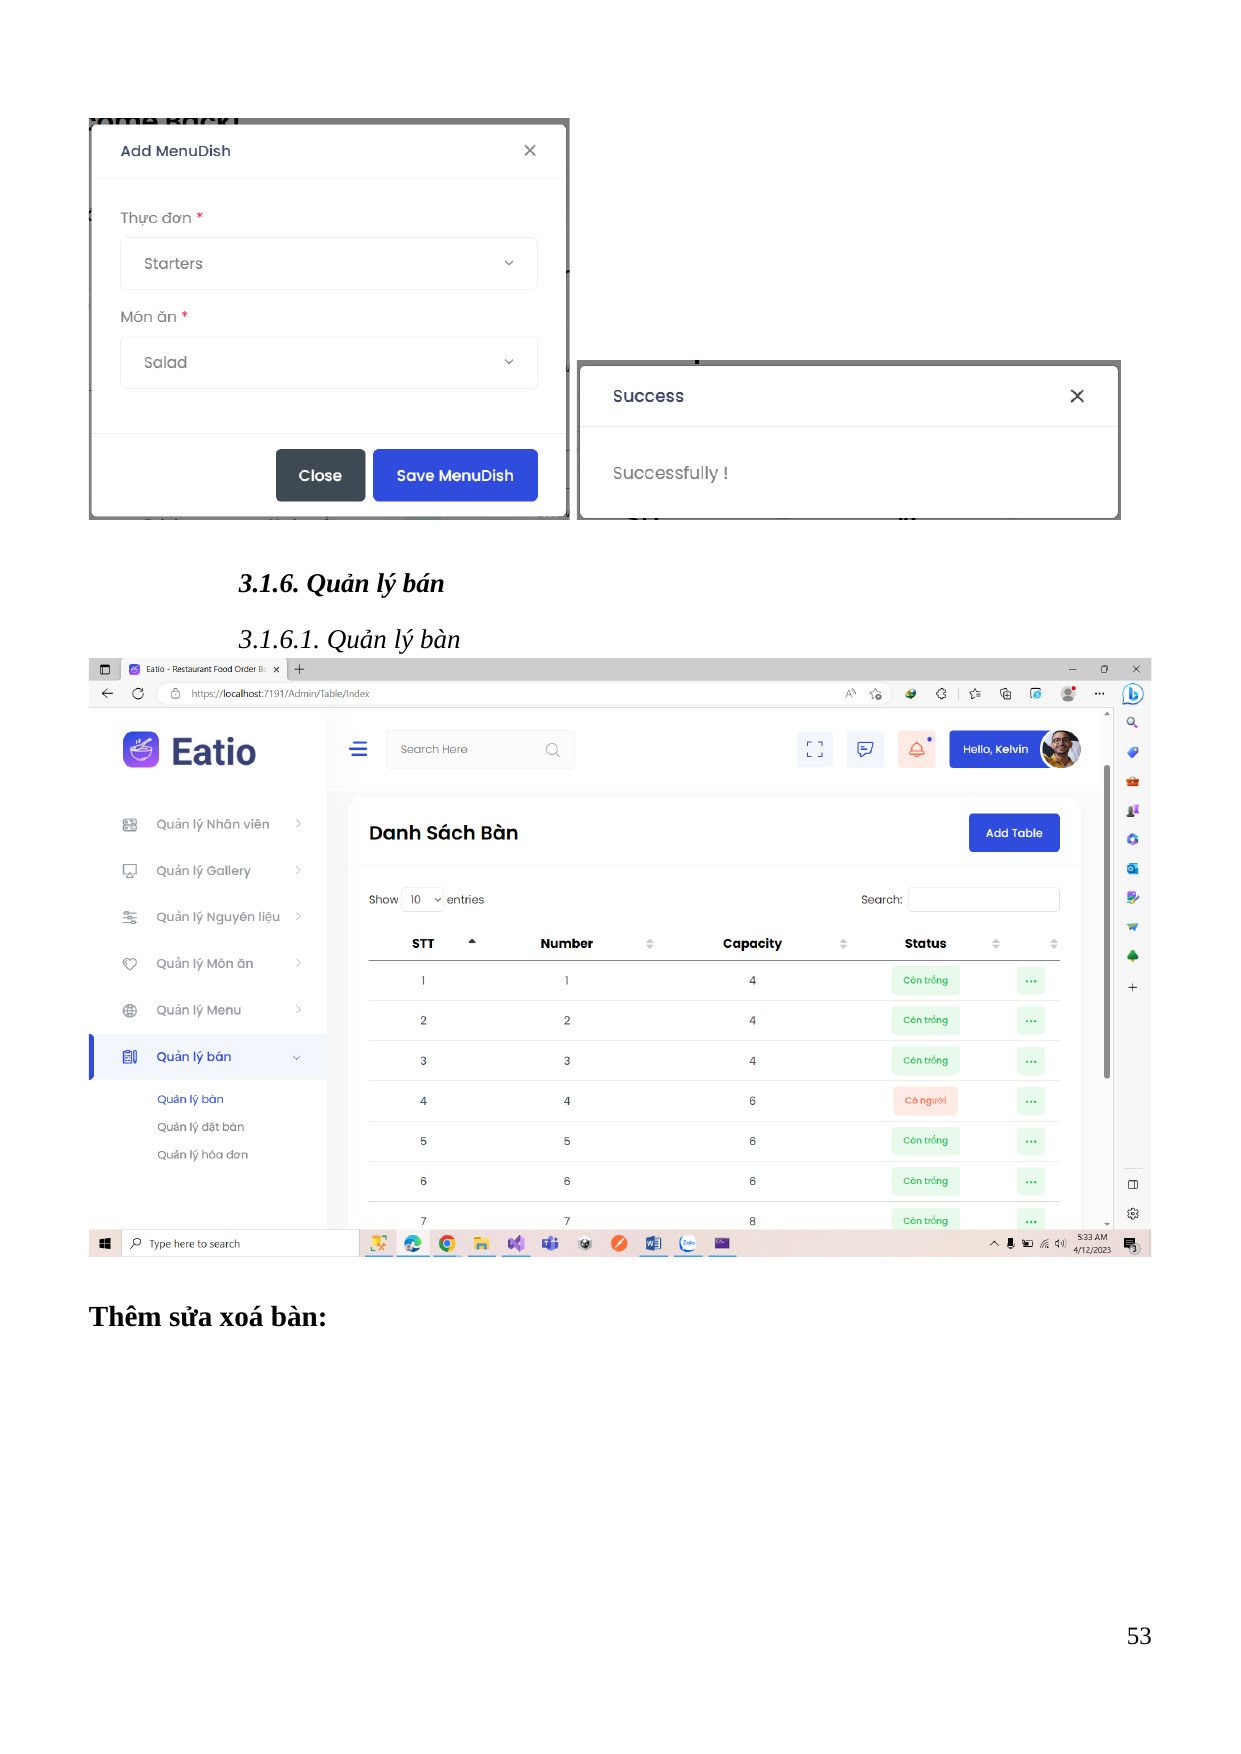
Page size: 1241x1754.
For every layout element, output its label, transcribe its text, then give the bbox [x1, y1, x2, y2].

picture [576, 360, 1121, 520]
text Thêm sửa xoá bàn: [89, 1299, 1152, 1333]
picture [88, 658, 1152, 1257]
picture [88, 118, 570, 520]
subtitle 3.1.6.1. Quản lý bàn [164, 623, 1152, 654]
subtitle 3.1.6. Quản lý bán [164, 567, 1152, 598]
